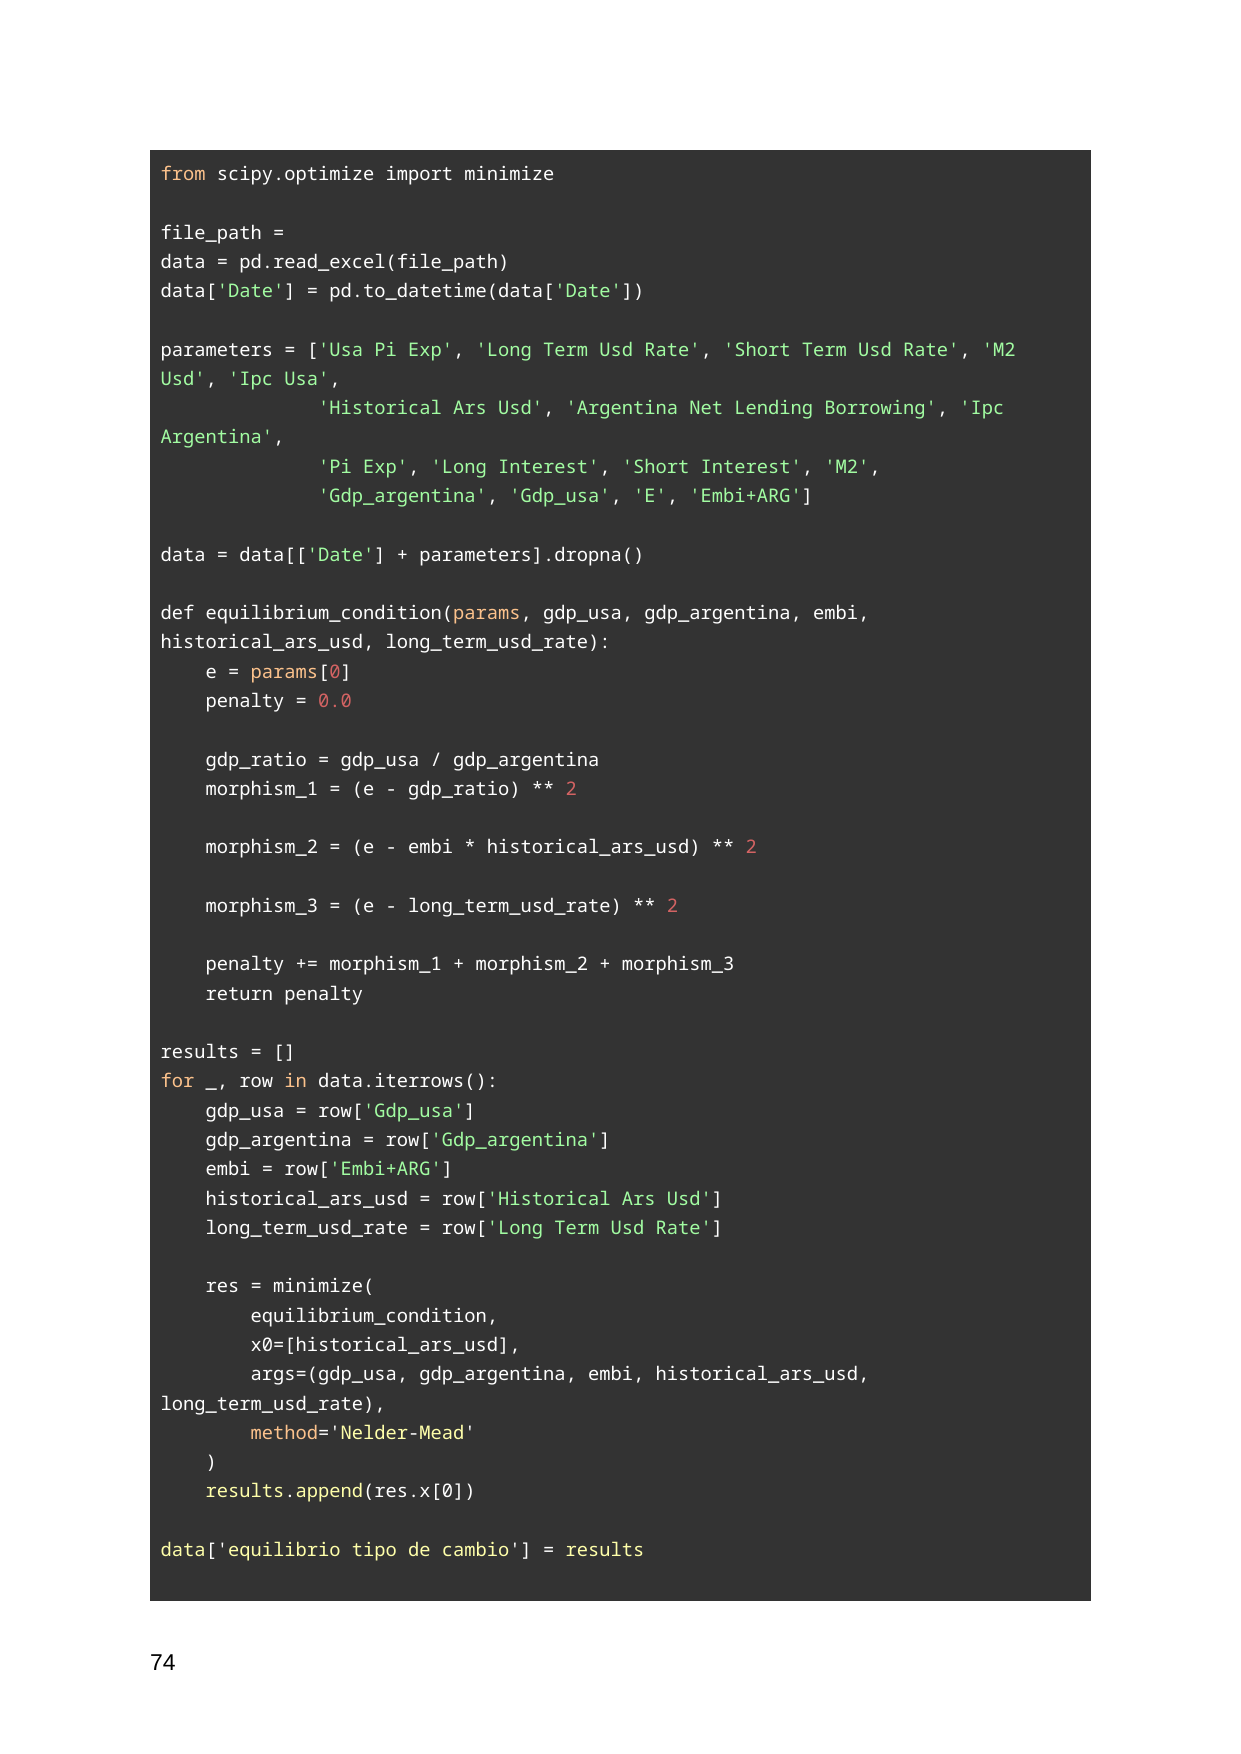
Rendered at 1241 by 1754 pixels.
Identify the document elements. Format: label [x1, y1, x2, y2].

table_header [150, 150, 1091, 1601]
